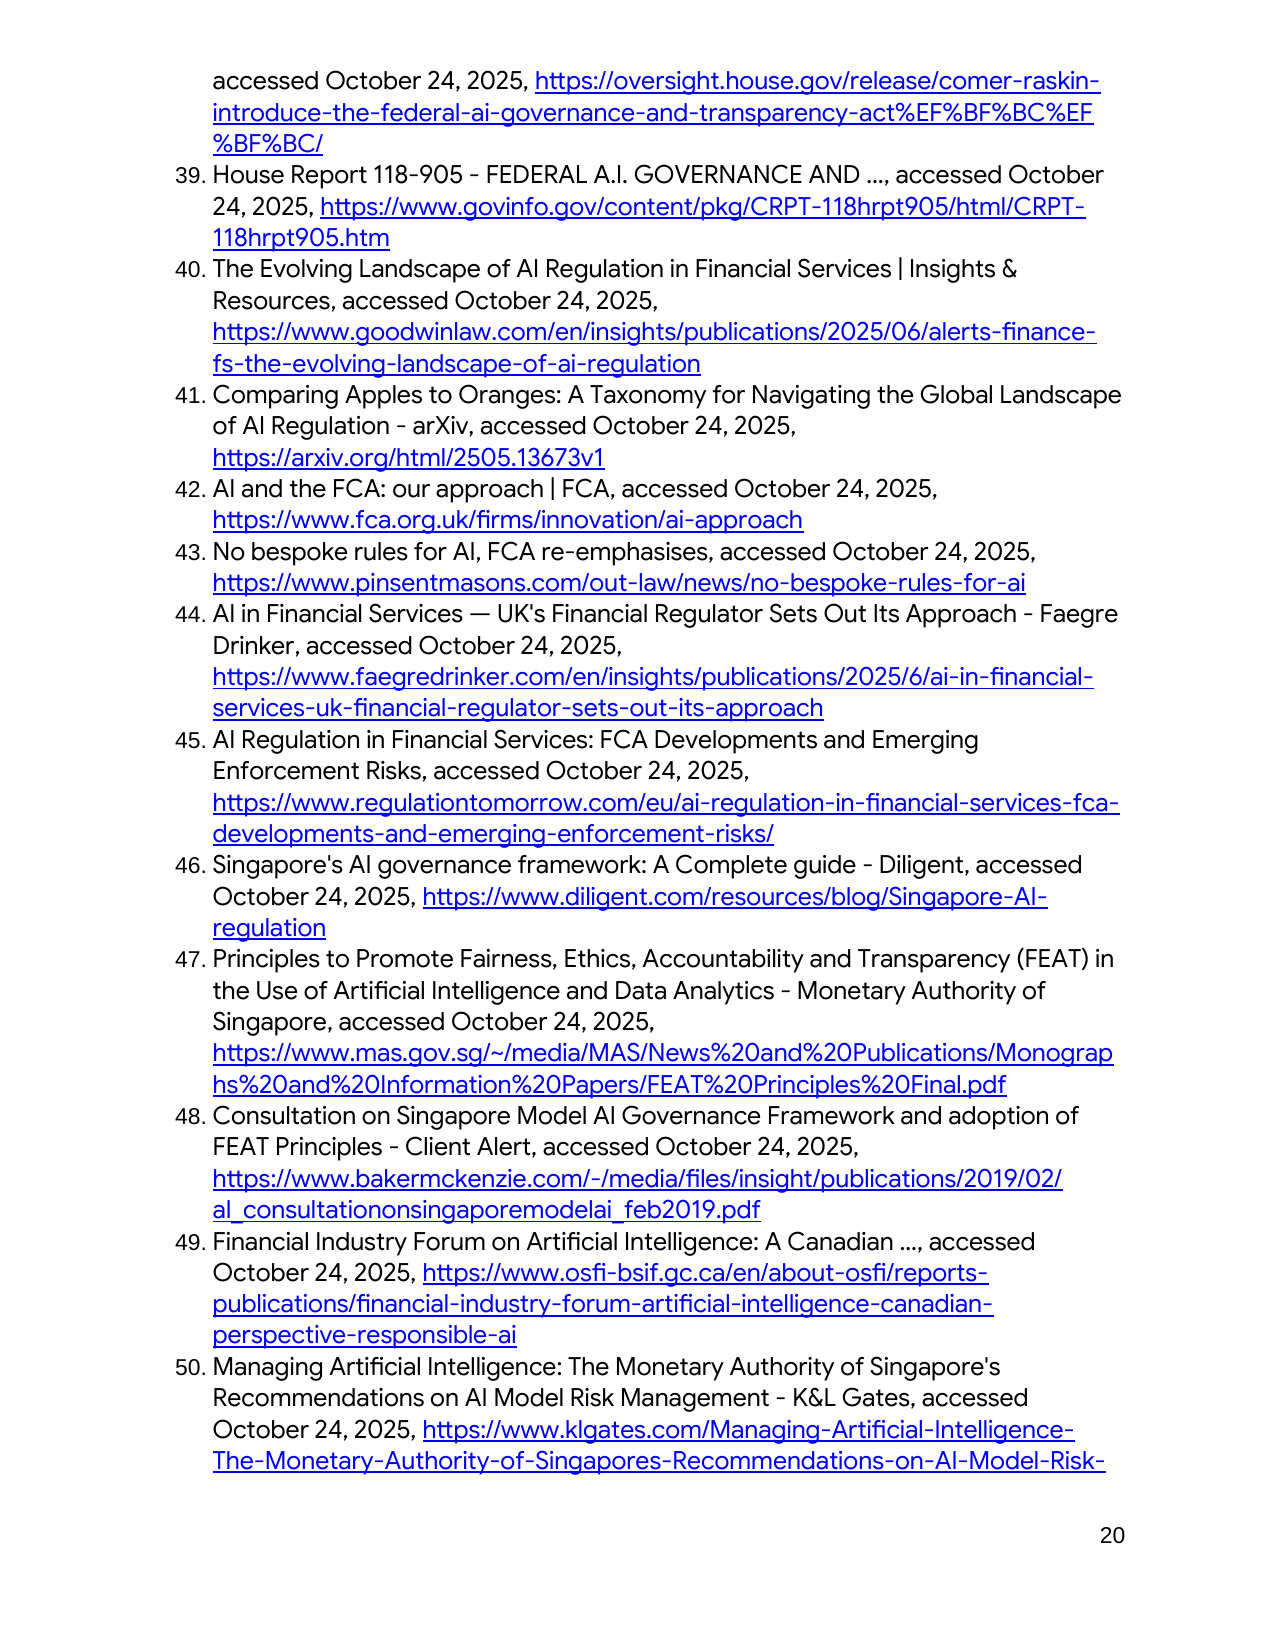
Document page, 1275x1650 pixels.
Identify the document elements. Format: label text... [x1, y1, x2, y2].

list Consultation on Singapore Model AI Governance Framework and adoption of FEAT Principles - Client Alert, accessed October 24, 2025, https://www.bakermckenzie.com/-/media/files/insight/publications/2019/02/al_consultationonsingaporemodelai_feb2019.pdf [175, 1100, 1125, 1226]
list AI Regulation in Financial Services: FCA Developments and Emerging Enforcement Risks, accessed October 24, 2025, https://www.regulationtomorrow.com/eu/ai-regulation-in-financial-services-fca-developments-and-emerging-enforcement-risks/ [175, 724, 1125, 849]
list AI and the FCA: our approach | FCA, accessed October 24, 2025, https://www.fca.org.uk/firms/innovation/ai-approach [175, 473, 1125, 536]
list House Report 118-905 - FEDERAL A.I. GOVERNANCE AND ..., accessed October 24, 2025, https://www.govinfo.gov/content/pkg/CRPT-118hrpt905/html/CRPT-118hrpt905.htm [175, 160, 1125, 254]
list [175, 66, 1125, 160]
list Comparing Apples to Oranges: A Taxonomy for Navigating the Global Landscape of AI Regulation - arXiv, accessed October 24, 2025, https://arxiv.org/html/2505.13673v1 [175, 379, 1125, 473]
list The Evolving Landscape of AI Regulation in Financial Services | Insights & Resources, accessed October 24, 2025, https://www.goodwinlaw.com/en/insights/publications/2025/06/alerts-finance-fs-the-evolving-landscape-of-ai-regulation [175, 254, 1125, 379]
list Principles to Promote Fairness, Ethics, Accountability and Transparency (FEAT) in the Use of Artificial Intelligence and Data Analytics - Monetary Authority of Singapore, accessed October 24, 2025, https://www.mas.gov.sg/~/media/MAS/News%20and%20Publications/Monographs%20and%20Information%20Papers/FEAT%20Principles%20Final.pdf [175, 943, 1125, 1100]
list Financial Industry Forum on Artificial Intelligence: A Canadian ..., accessed October 24, 2025, https://www.osfi-bsif.gc.ca/en/about-osfi/reports-publications/financial-industry-forum-artificial-intelligence-canadian-perspective-responsible-ai [175, 1226, 1125, 1351]
list AI in Financial Services — UK's Financial Regulator Sets Out Its Approach - Faegre Drinker, accessed October 24, 2025, https://www.faegredrinker.com/en/insights/publications/2025/6/ai-in-financial-services-uk-financial-regulator-sets-out-its-approach [175, 599, 1125, 724]
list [175, 1351, 1125, 1477]
list No bespoke rules for AI, FCA re-emphasises, accessed October 24, 2025, https://www.pinsentmasons.com/out-law/news/no-bespoke-rules-for-ai [175, 536, 1125, 599]
list Singapore's AI governance framework: A Complete guide - Diligent, accessed October 24, 2025, https://www.diligent.com/resources/blog/Singapore-AI-regulation [175, 849, 1125, 943]
